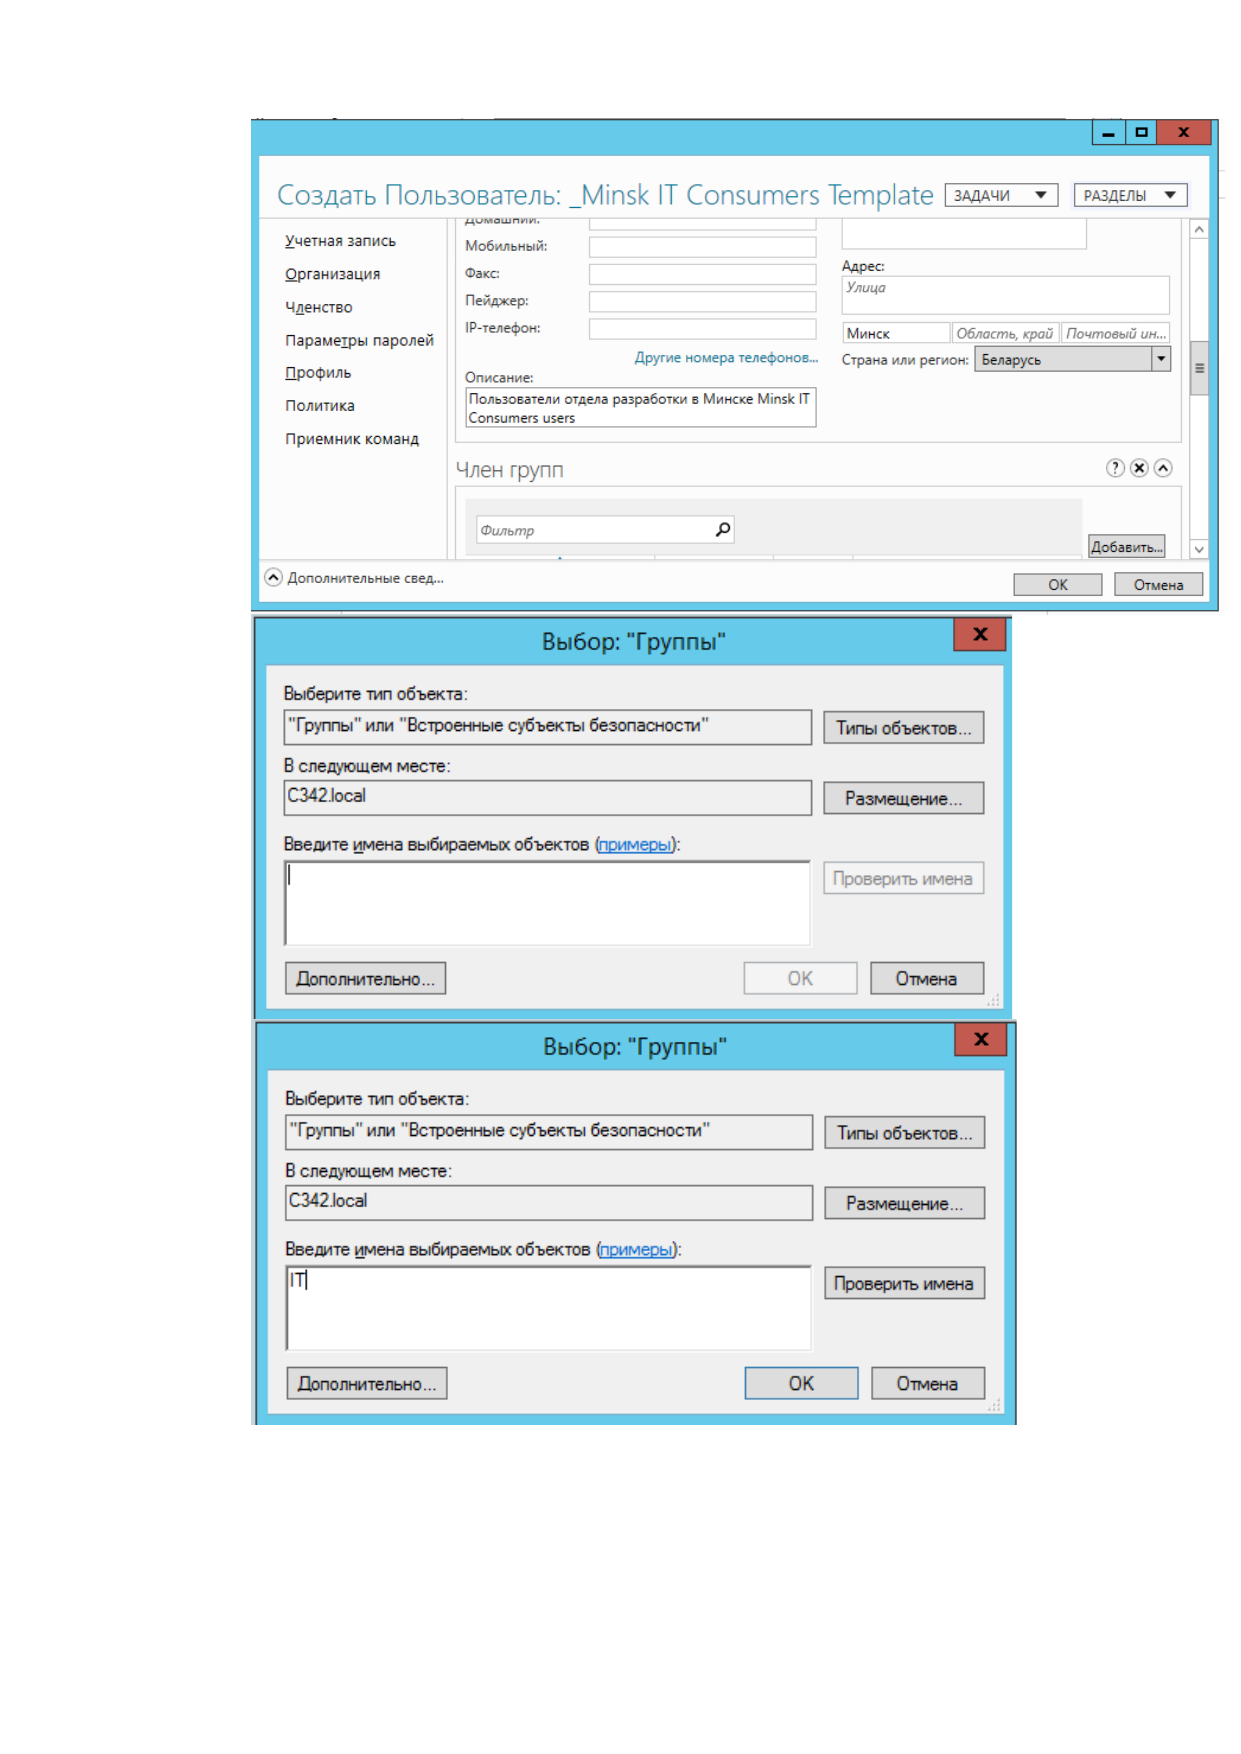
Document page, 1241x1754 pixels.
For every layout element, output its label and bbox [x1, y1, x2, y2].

picture [251, 118, 1226, 1425]
